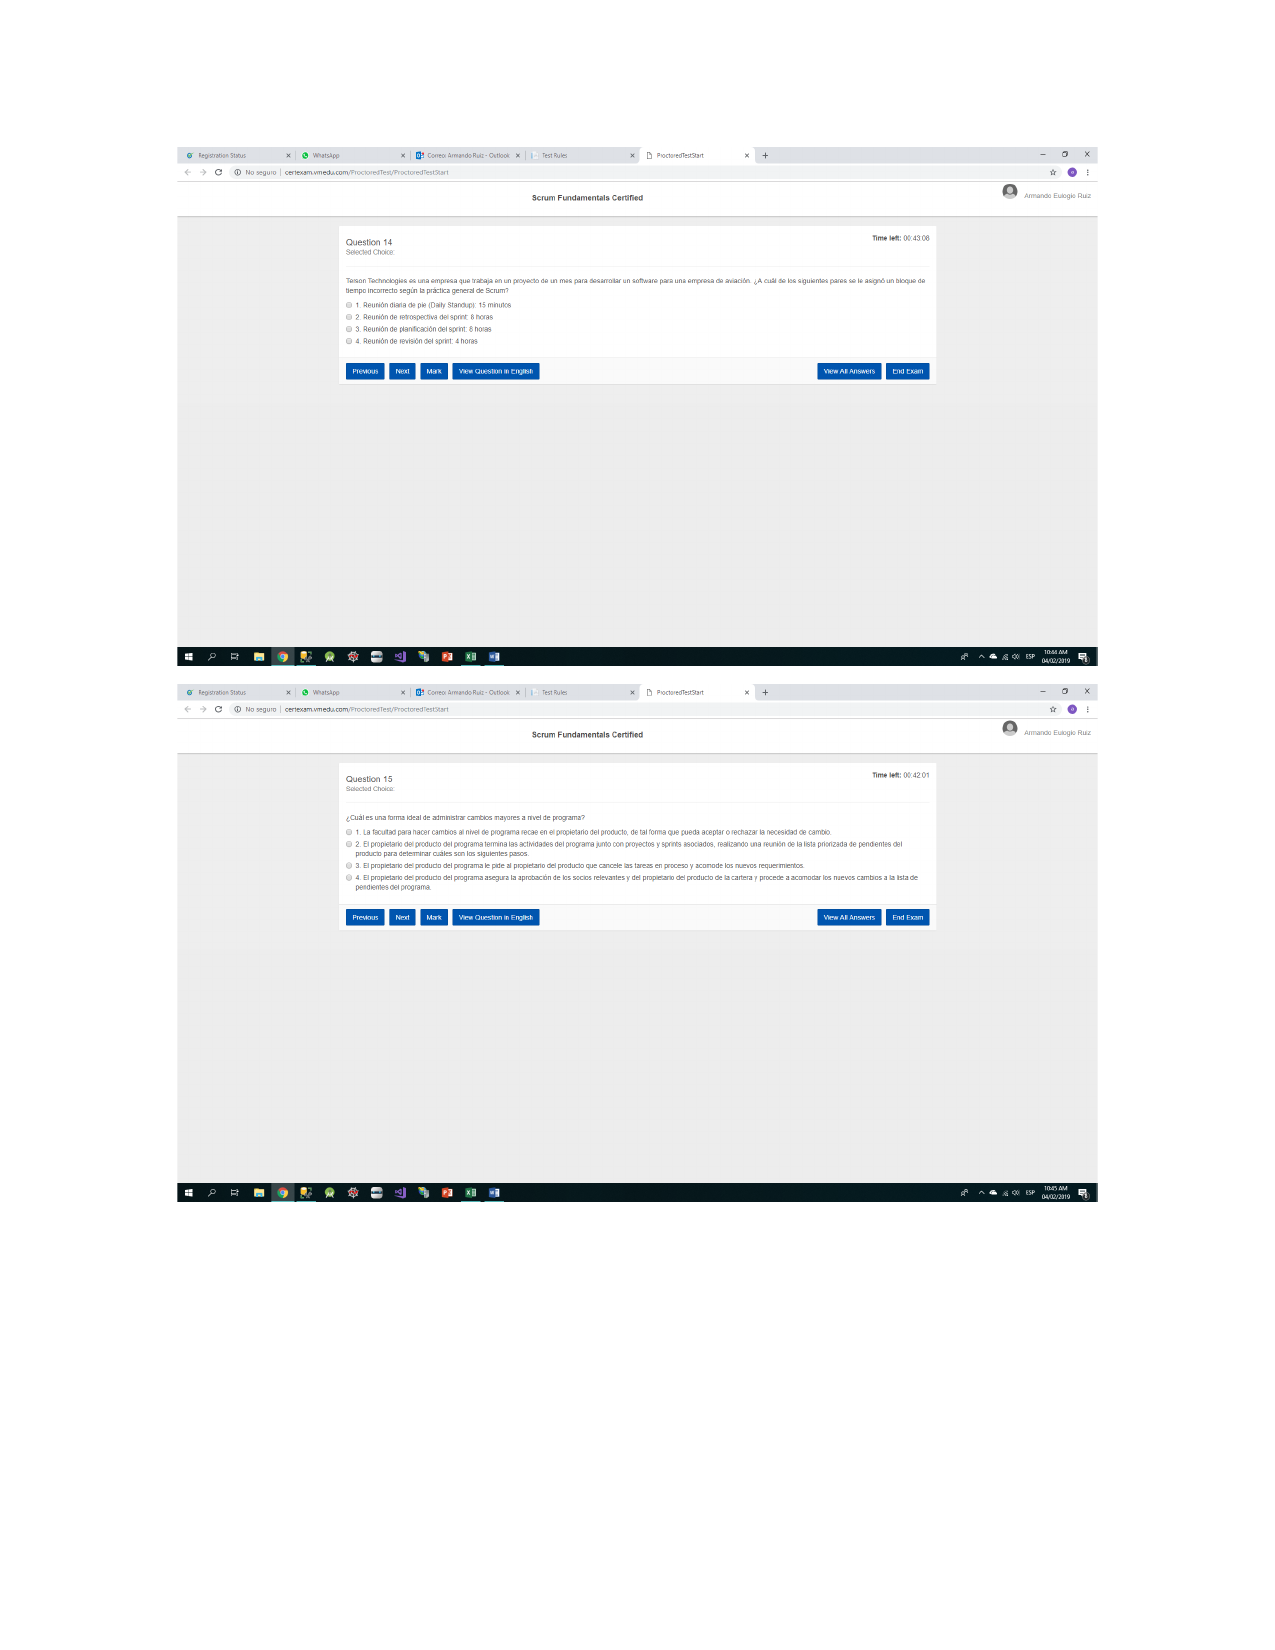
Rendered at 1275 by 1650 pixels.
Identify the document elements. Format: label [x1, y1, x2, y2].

picture [177, 147, 1098, 666]
picture [177, 684, 1098, 1202]
